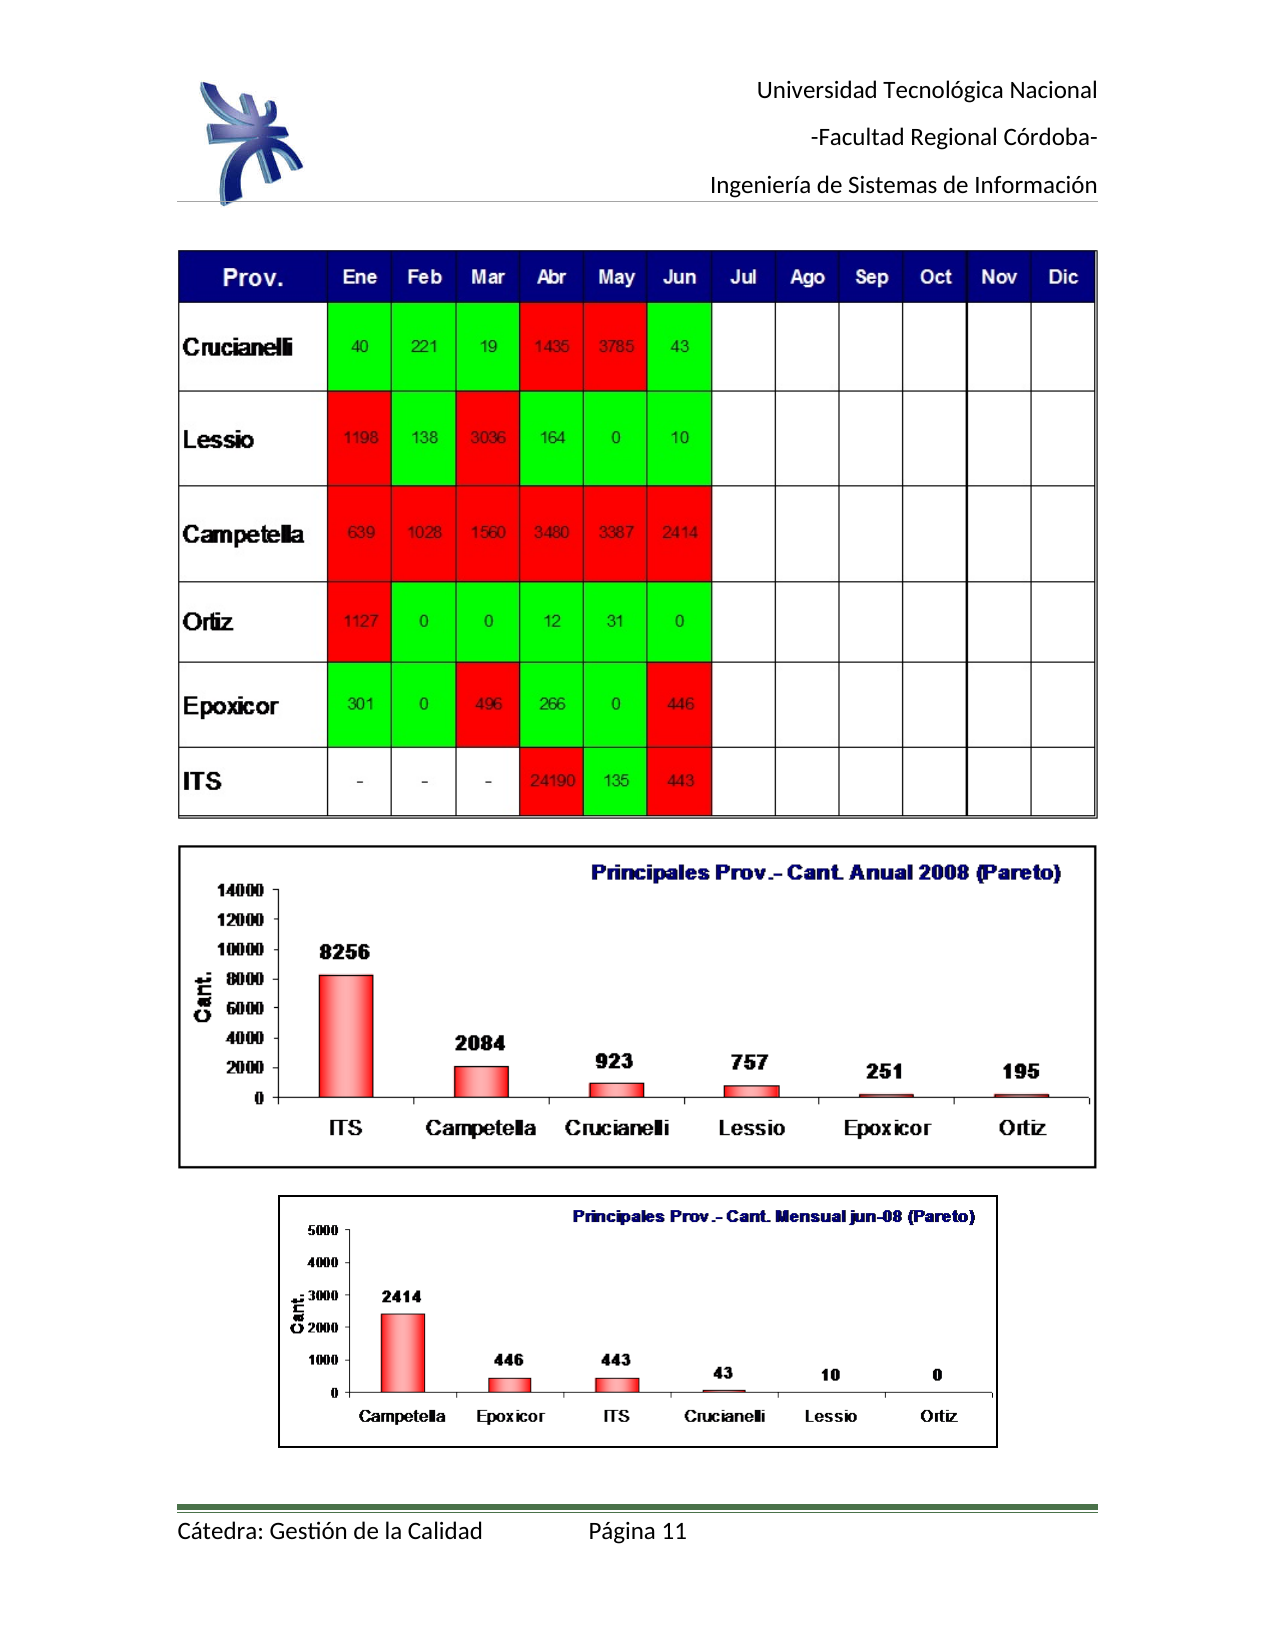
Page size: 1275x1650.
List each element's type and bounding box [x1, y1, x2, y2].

picture [277, 1194, 998, 1449]
picture [198, 202, 305, 208]
picture [198, 80, 305, 201]
picture [177, 845, 1098, 1170]
picture [177, 250, 1099, 820]
